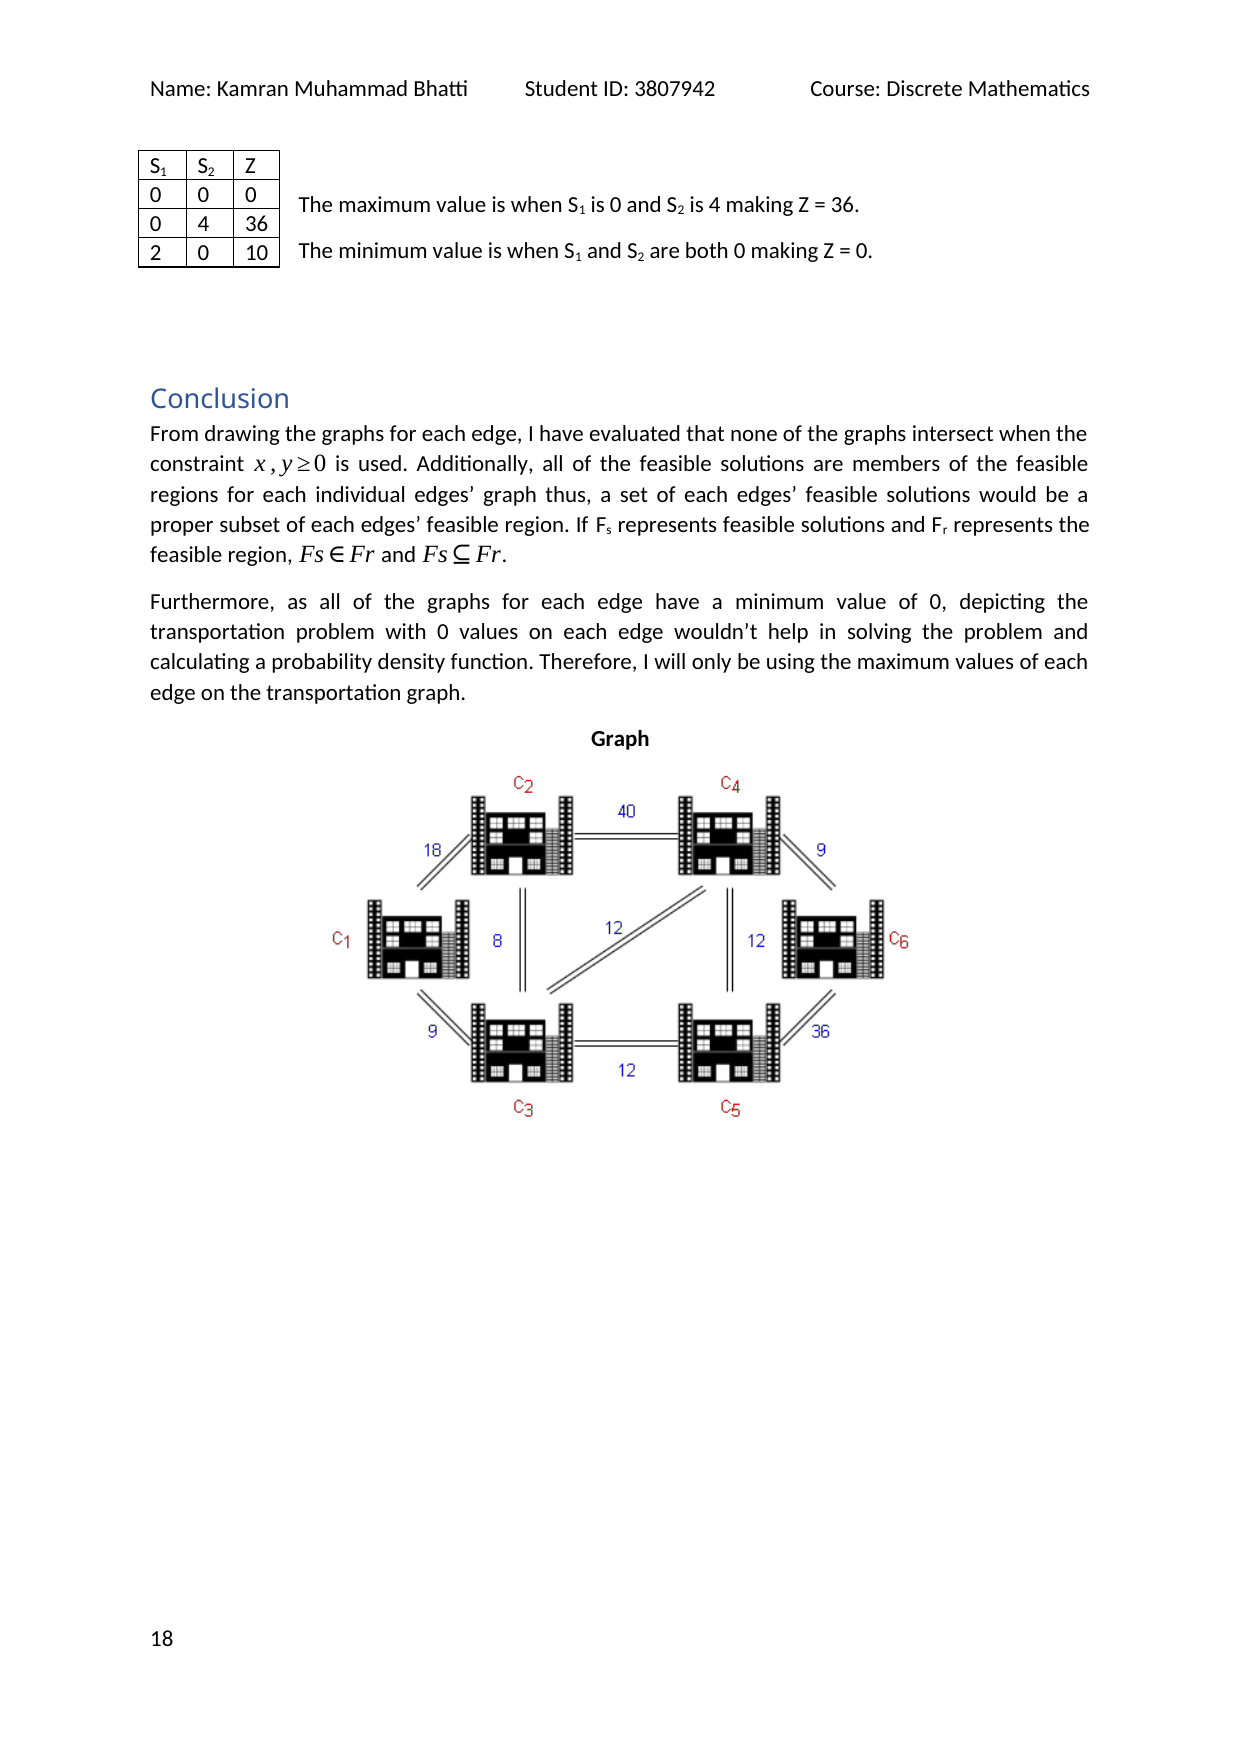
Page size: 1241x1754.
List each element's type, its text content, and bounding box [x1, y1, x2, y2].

table_cell 0 [187, 180, 233, 208]
text The minimum value is when S1 and S2 are both 0 making Z = 0. [150, 237, 1090, 314]
text Graph [150, 724, 1090, 752]
table_cell 0 [139, 209, 186, 237]
subtitle Conclusion [150, 379, 1090, 416]
table_cell 0 [187, 238, 233, 266]
table_cell 0 [139, 180, 186, 208]
table_cell 36 [234, 209, 279, 237]
table_header Z [234, 151, 279, 179]
table_cell 4 [187, 209, 233, 237]
picture [315, 771, 925, 1122]
table_cell 0 [234, 180, 279, 208]
table_cell 2 [139, 238, 186, 266]
text From drawing the graphs for each edge, I have evaluated that none of the graphs intersect when the constraint is used. Additionally, all of the feasible solutions are members of the feasible regions for each individual edges’ graph thus, a set of each edges’ feasible solutions would be a proper subset of each edges’ feasible region. If Fs represents feasible solutions and Fr represents the feasible region, and . [150, 419, 1090, 568]
table_header S1 [139, 151, 186, 179]
text The maximum value is when S1 is 0 and S2 is 4 making Z = 36. [280, 190, 1090, 218]
text Furthermore, as all of the graphs for each edge have a minimum value of 0, depicting the transportation problem with 0 values on each edge wouldn’t help in solving the problem and calculating a probability density function. Therefore, I will only be using the maximum values of each edge on the transportation graph. [150, 587, 1090, 706]
table_header S2 [187, 151, 233, 179]
table_cell 10 [234, 238, 279, 266]
